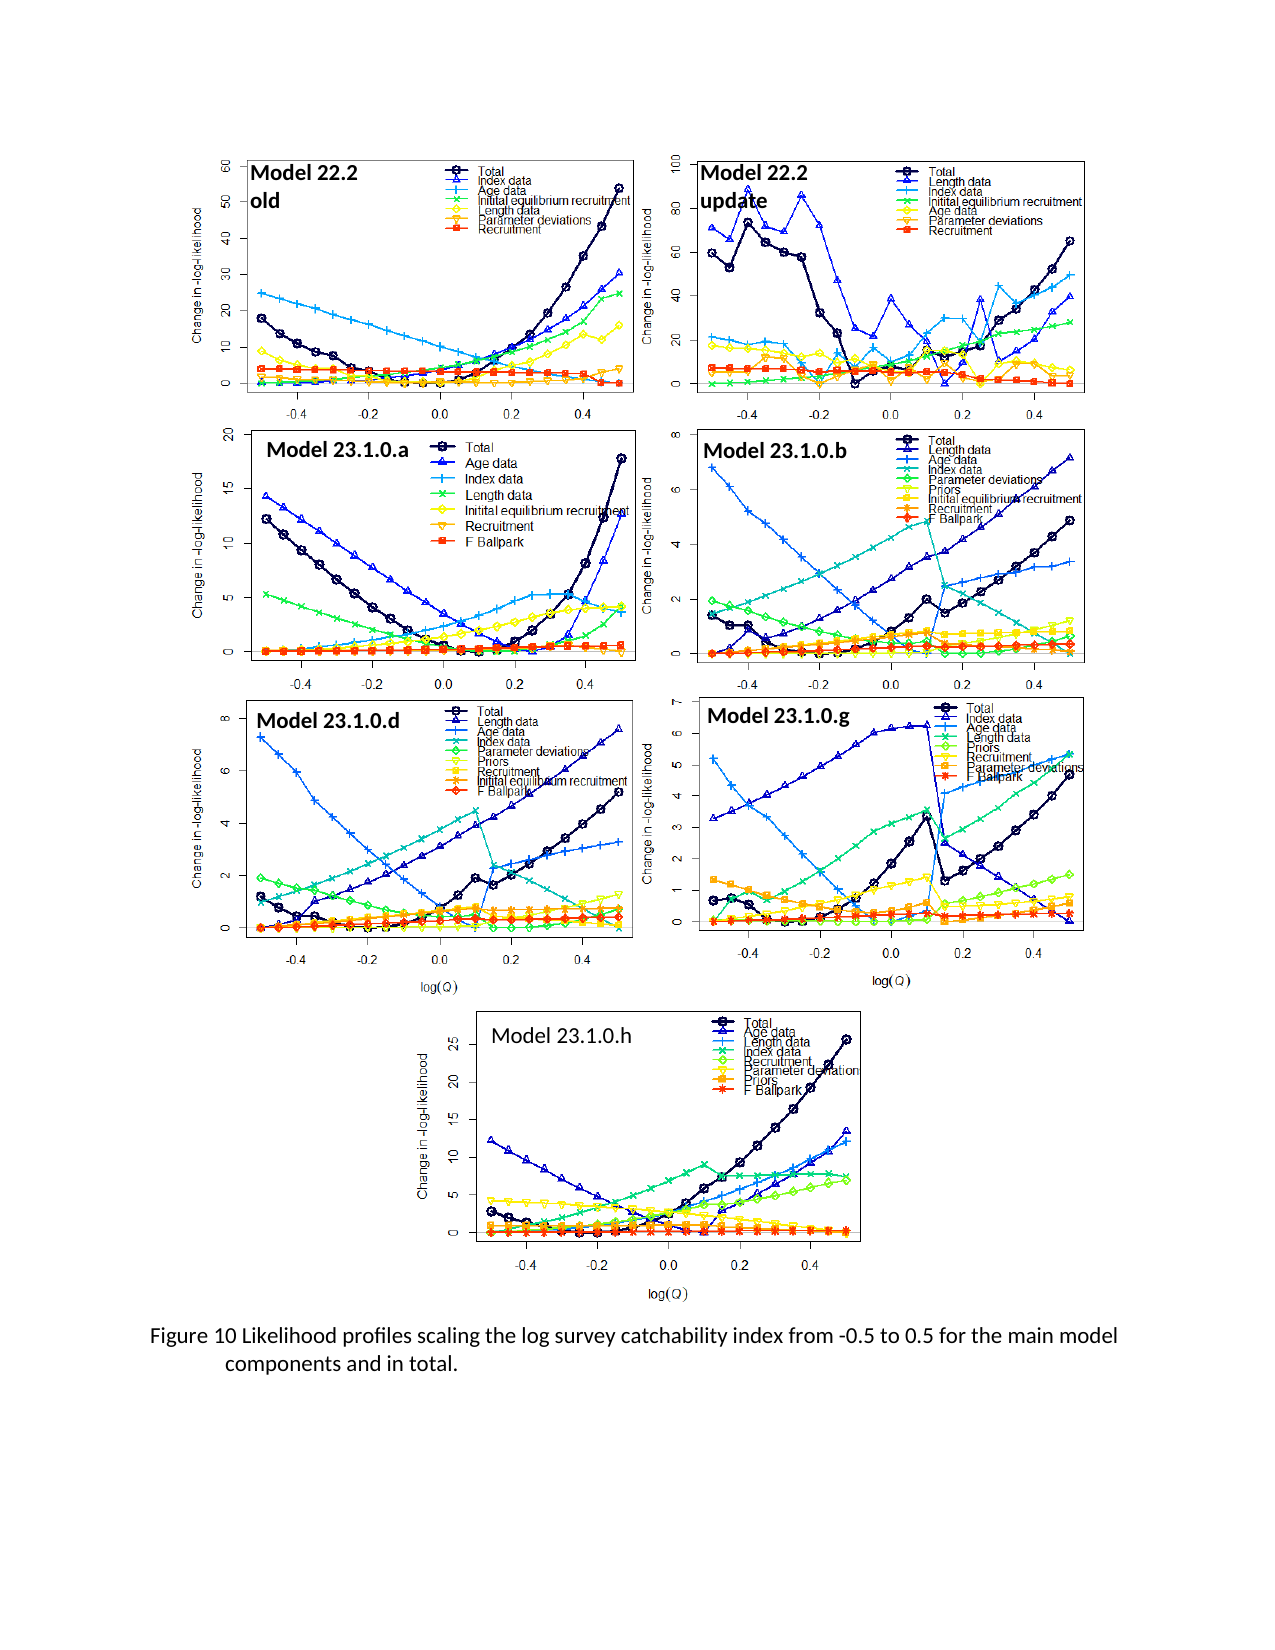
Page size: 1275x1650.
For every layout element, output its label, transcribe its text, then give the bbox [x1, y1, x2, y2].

text Figure 10 Likelihood profiles scaling the log survey catchability index from -0.5 to 0.5 for the main model components and in total. [150, 1321, 1125, 1377]
picture [187, 150, 1088, 1321]
